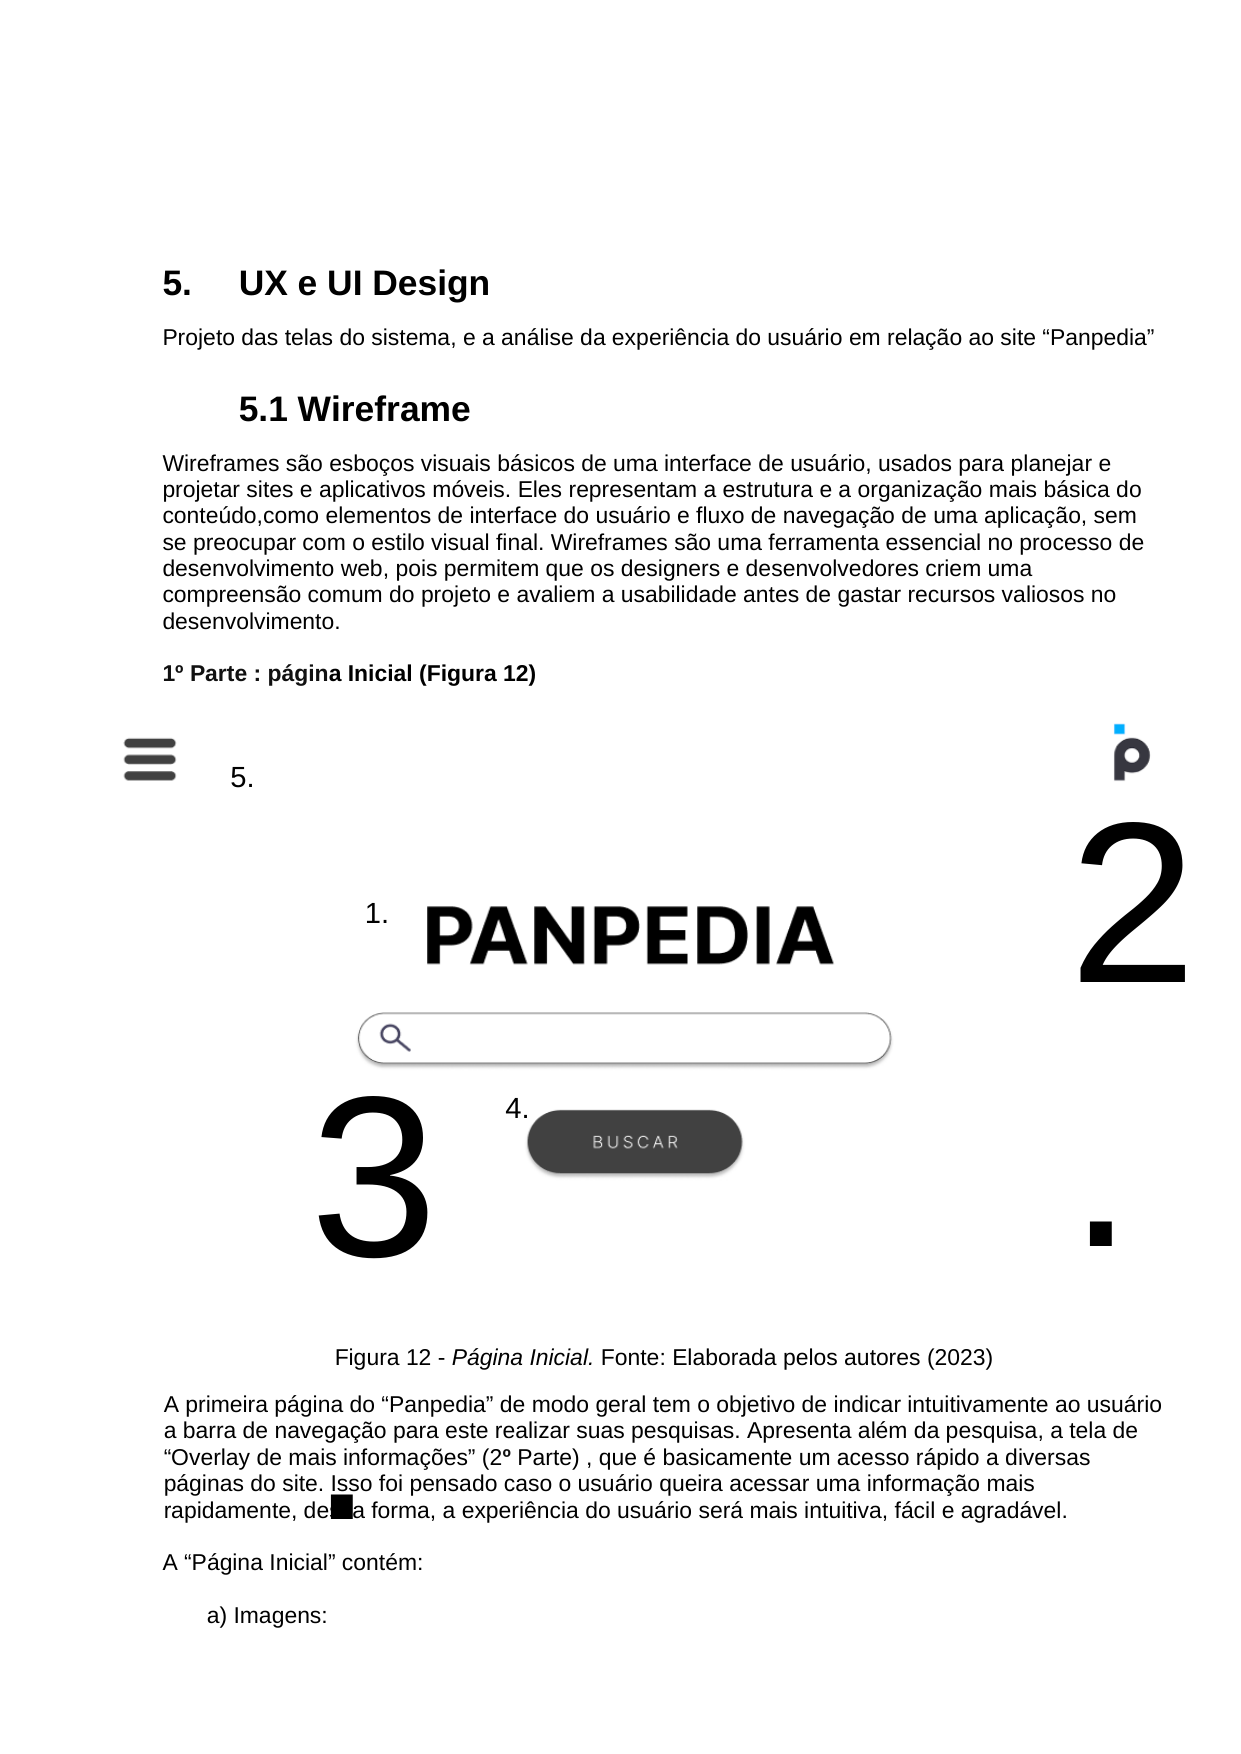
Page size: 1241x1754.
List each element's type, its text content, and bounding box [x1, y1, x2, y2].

text 1º Parte : página Inicial (Figura 12) [328, 660, 1165, 687]
picture [116, 715, 1164, 1324]
subtitle 5.1 Wireframe [163, 388, 1165, 429]
text Wireframes são esboços visuais básicos de uma interface de usuário, usados para planejar e projetar sites e aplicativos móveis. Eles representam a estrutura e a organização mais básica do conteúdo,como elementos de interface do usuário e fluxo de navegação de uma aplicação, sem se preocupar com o estilo visual final. Wireframes são uma ferramenta essencial no processo de desenvolvimento web, pois permitem que os designers e desenvolvedores criem uma compreensão comum do projeto e avaliem a usabilidade antes de gastar recursos valiosos no desenvolvimento. [162, 449, 1165, 634]
text A “Página Inicial” contém: [162, 1549, 1165, 1576]
text Projeto das telas do sistema, e a análise da experiência do usuário em relação ao site “Panpedia” [162, 324, 1165, 350]
picture [1103, 904, 1164, 965]
text A primeira página do “Panpedia” de modo geral tem o objetivo de indicar intuitivamente ao usuário a barra de navegação para este realizar suas pesquisas. Apresenta além da pesquisa, a tela de “Overlay de mais informações” (2º Parte) , que é basicamente um acesso rápido a diversas páginas do site. Isso foi pensado caso o usuário queira acessar uma informação mais rapidamente, dessa forma, a experiência do usuário será mais intuitiva, fácil e agradável. [163, 1391, 1165, 1523]
subtitle UX e UI Design [162, 262, 1165, 303]
text Figura 12 - Página Inicial. Fonte: Elaborada pelos autores (2023) [162, 1344, 1165, 1370]
text a) Imagens: [207, 1602, 1165, 1628]
